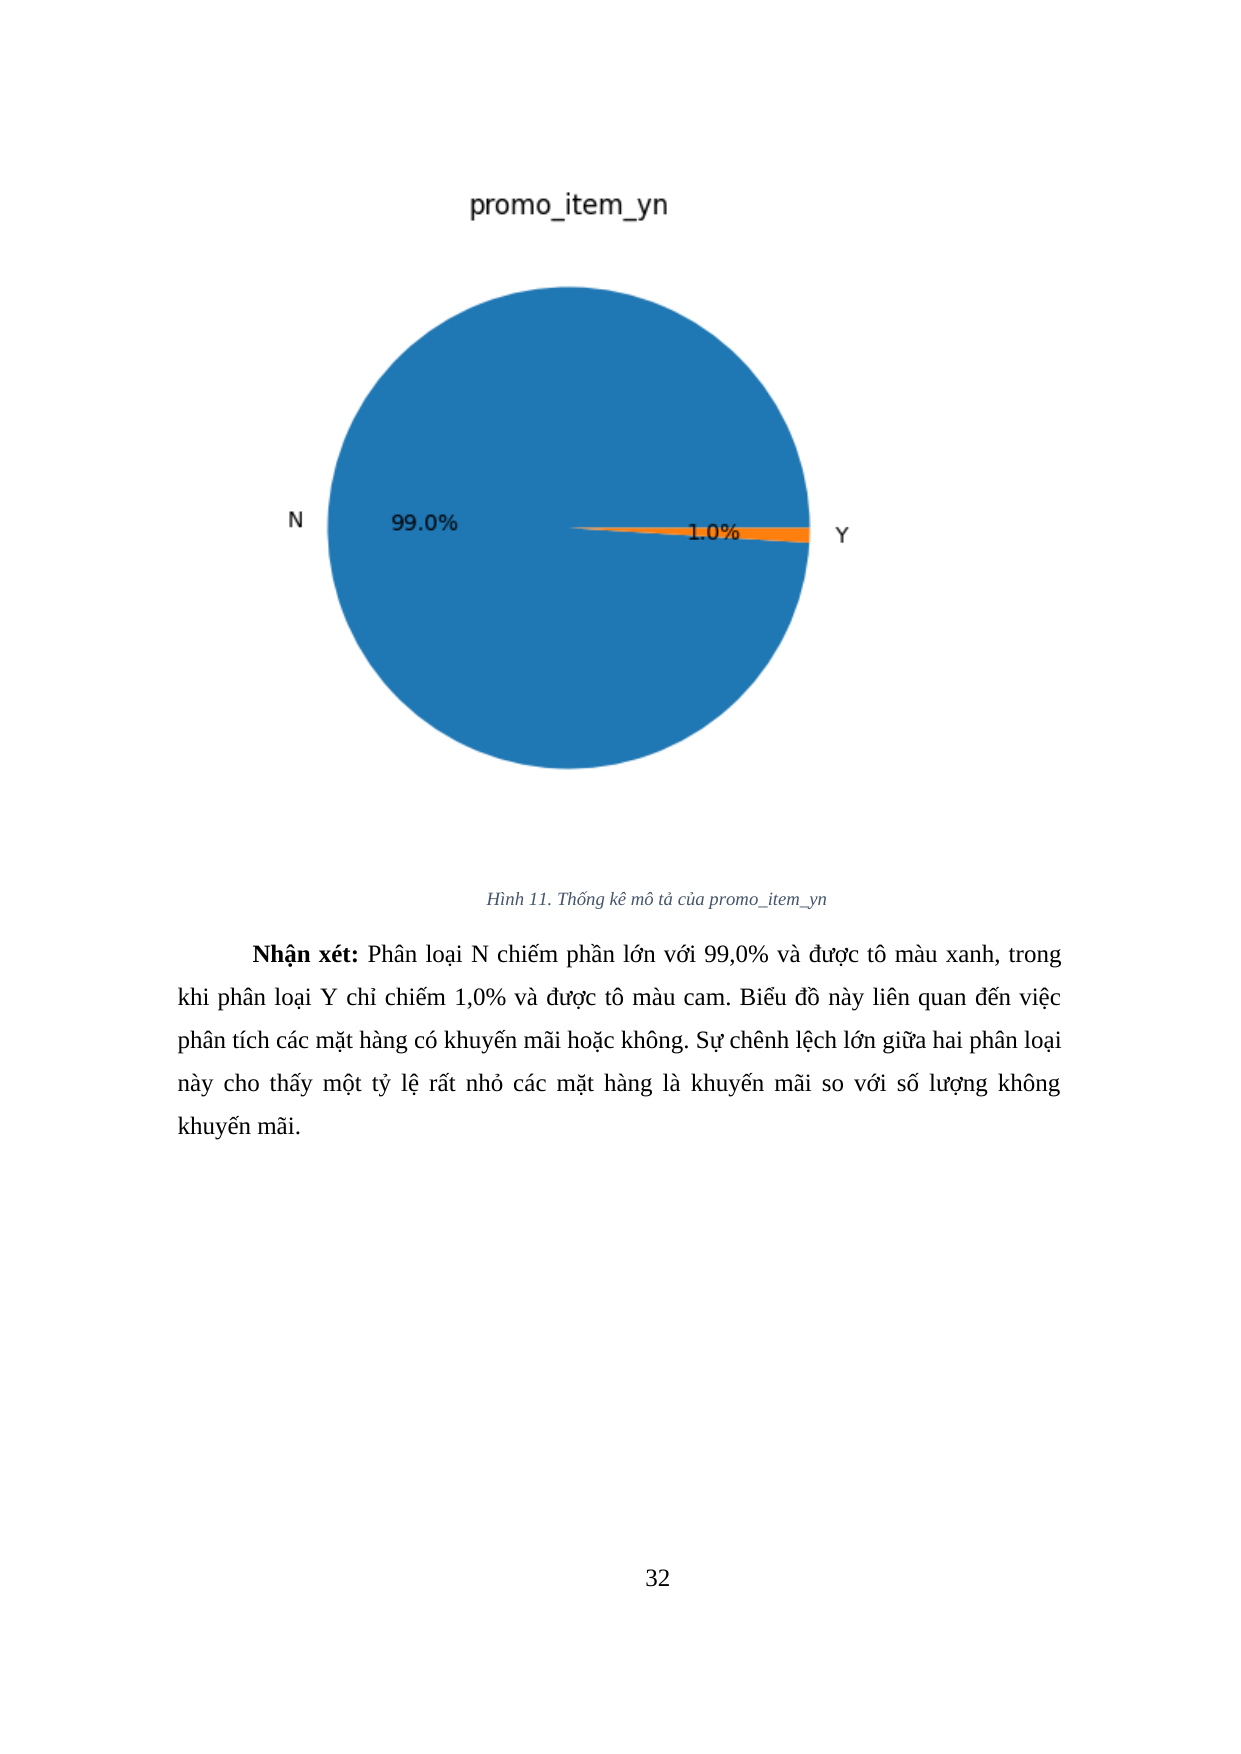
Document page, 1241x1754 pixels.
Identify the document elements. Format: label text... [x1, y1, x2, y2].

picture [252, 177, 885, 845]
text Nhận xét: Phân loại N chiếm phần lớn với 99,0% và được tô màu xanh, trong khi phân loại Y chỉ chiếm 1,0% và được tô màu cam. Biểu đồ này liên quan đến việc phân tích các mặt hàng có khuyến mãi hoặc không. Sự chênh lệch lớn giữa hai phân loại này cho thấy một tỷ lệ rất nhỏ các mặt hàng là khuyến mãi so với số lượng không khuyến mãi. [177, 939, 1063, 1140]
text Hình 11. Thống kê mô tả của promo_item_yn [177, 888, 1063, 909]
